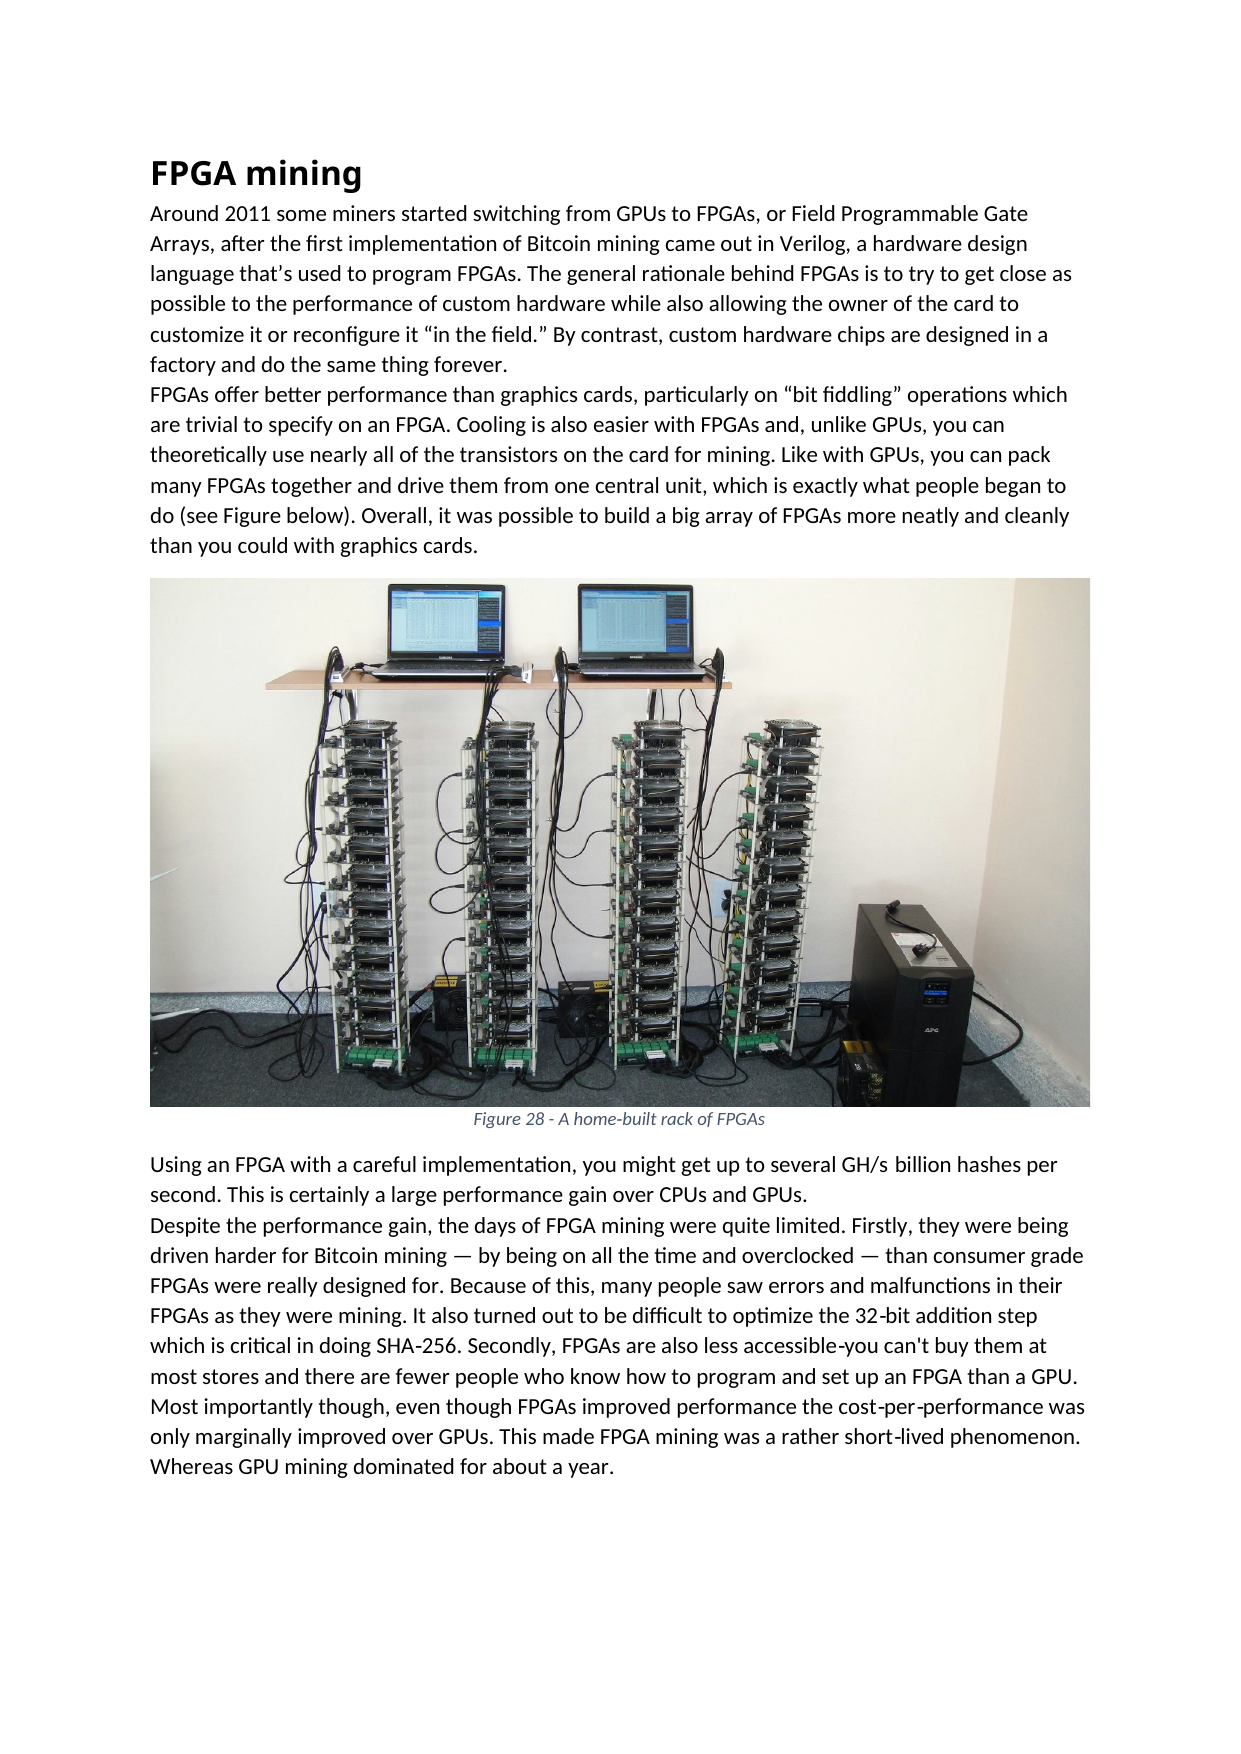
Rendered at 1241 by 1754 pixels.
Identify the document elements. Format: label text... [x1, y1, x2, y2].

text Around 2011 some miners started switching from GPUs to FPGAs, or Field Programmable Gate Arrays, after the first implementation of Bitcoin mining came out in Verilog, a hardware design language that’s used to program FPGAs. The general rationale behind FPGAs is to try to get close as possible to the performance of custom hardware while also allowing the owner of the card to customize it or reconfigure it “in the field.” By contrast, custom hardware chips are designed in a factory and do the same thing forever. [150, 199, 1090, 378]
text FPGAs offer better performance than graphics cards, particularly on “bit fiddling” operations which are trivial to specify on an FPGA. Cooling is also easier with FPGAs and, unlike GPUs, you can theoretically use nearly all of the transistors on the card for mining. Like with GPUs, you can pack many FPGAs together and drive them from one central unit, which is exactly what people began to do (see Figure below). Overall, it was possible to build a big array of FPGAs more neatly and cleanly than you could with graphics cards. [150, 380, 1090, 559]
subtitle FPGA mining [150, 150, 1090, 195]
text Using an FPGA with a careful implementation, you might get up to several GH/s billion hashes per second. This is certainly a large performance gain over CPUs and GPUs. [150, 1150, 1090, 1209]
text Despite the performance gain, the days of FPGA mining were quite limited. Firstly, they were being driven harder for Bitcoin mining — by being on all the time and overclocked — than consumer grade FPGAs were really designed for. Because of this, many people saw errors and malfunctions in their FPGAs as they were mining. It also turned out to be difficult to optimize the 32‐bit addition step which is critical in doing SHA‐256. Secondly, FPGAs are also less accessible‐you can't buy them at most stores and there are fewer people who know how to program and set up an FPGA than a GPU. [150, 1211, 1090, 1390]
text Most importantly though, even though FPGAs improved performance the cost‐per‐performance was only marginally improved over GPUs. This made FPGA mining was a rather short‐lived phenomenon. Whereas GPU mining dominated for about a year. [150, 1392, 1090, 1481]
